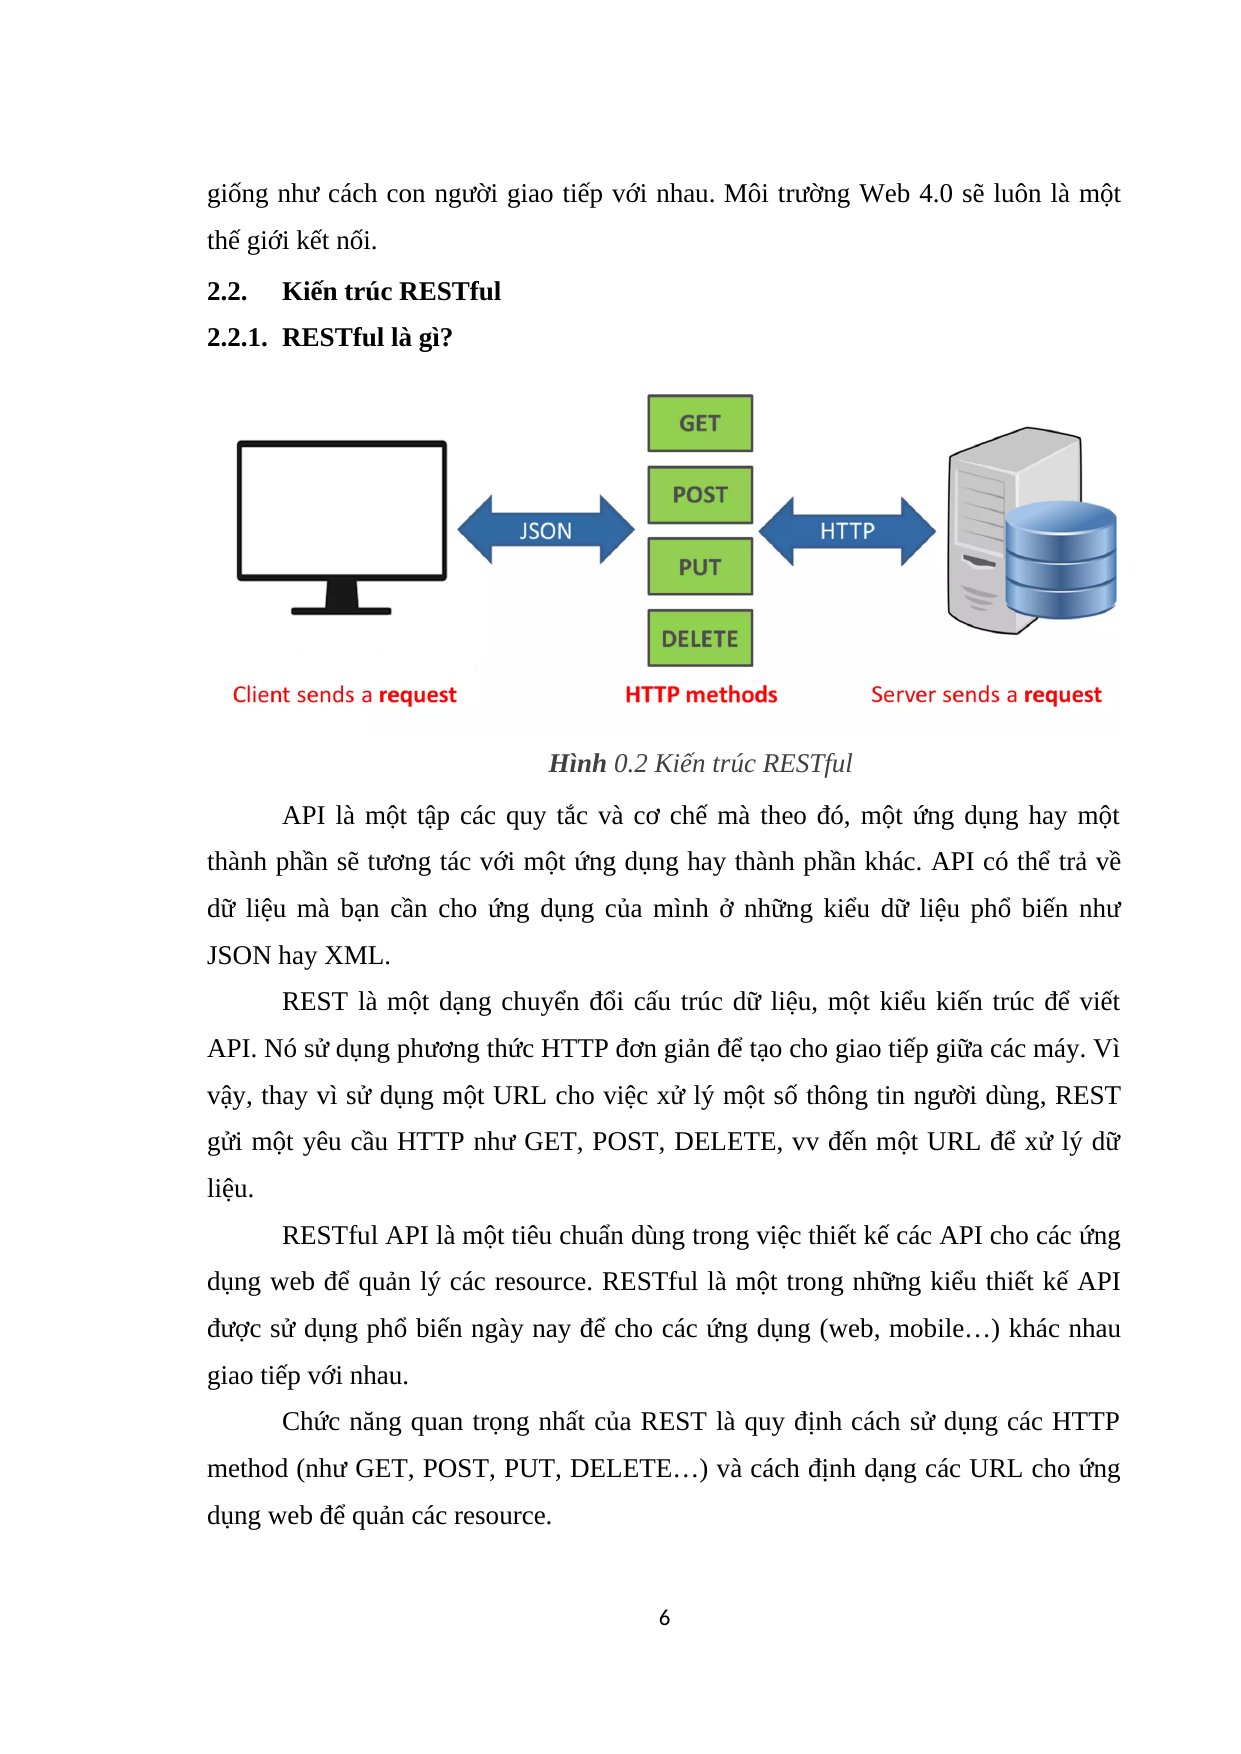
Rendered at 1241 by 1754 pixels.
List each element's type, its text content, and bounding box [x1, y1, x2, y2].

text REST là một dạng chuyển đổi cấu trúc dữ liệu, một kiểu kiến trúc để viết API. Nó sử dụng phương thức HTTP đơn giản để tạo cho giao tiếp giữa các máy. Vì vậy, thay vì sử dụng một URL cho việc xử lý một số thông tin người dùng, REST gửi một yêu cầu HTTP như GET, POST, DELETE, vv đến một URL để xử lý dữ liệu. [207, 985, 1122, 1203]
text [207, 177, 1122, 255]
subtitle Kiến trúc RESTful [207, 275, 1122, 306]
list RESTful là gì? [207, 321, 1122, 352]
picture [206, 368, 1123, 733]
text RESTful API là một tiêu chuẩn dùng trong việc thiết kế các API cho các ứng dụng web để quản lý các resource. RESTful là một trong những kiểu thiết kế API được sử dụng phổ biến ngày nay để cho các ứng dụng (web, mobile…) khác nhau giao tiếp với nhau. [207, 1219, 1122, 1390]
text Hình 0.2 Kiến trúc RESTful [207, 747, 1122, 778]
text API là một tập các quy tắc và cơ chế mà theo đó, một ứng dụng hay một thành phần sẽ tương tác với một ứng dụng hay thành phần khác. API có thể trả về dữ liệu mà bạn cần cho ứng dụng của mình ở những kiểu dữ liệu phổ biến như JSON hay XML. [207, 799, 1122, 970]
text Chức năng quan trọng nhất của REST là quy định cách sử dụng các HTTP method (như GET, POST, PUT, DELETE…) và cách định dạng các URL cho ứng dụng web để quản các resource. [207, 1405, 1122, 1530]
